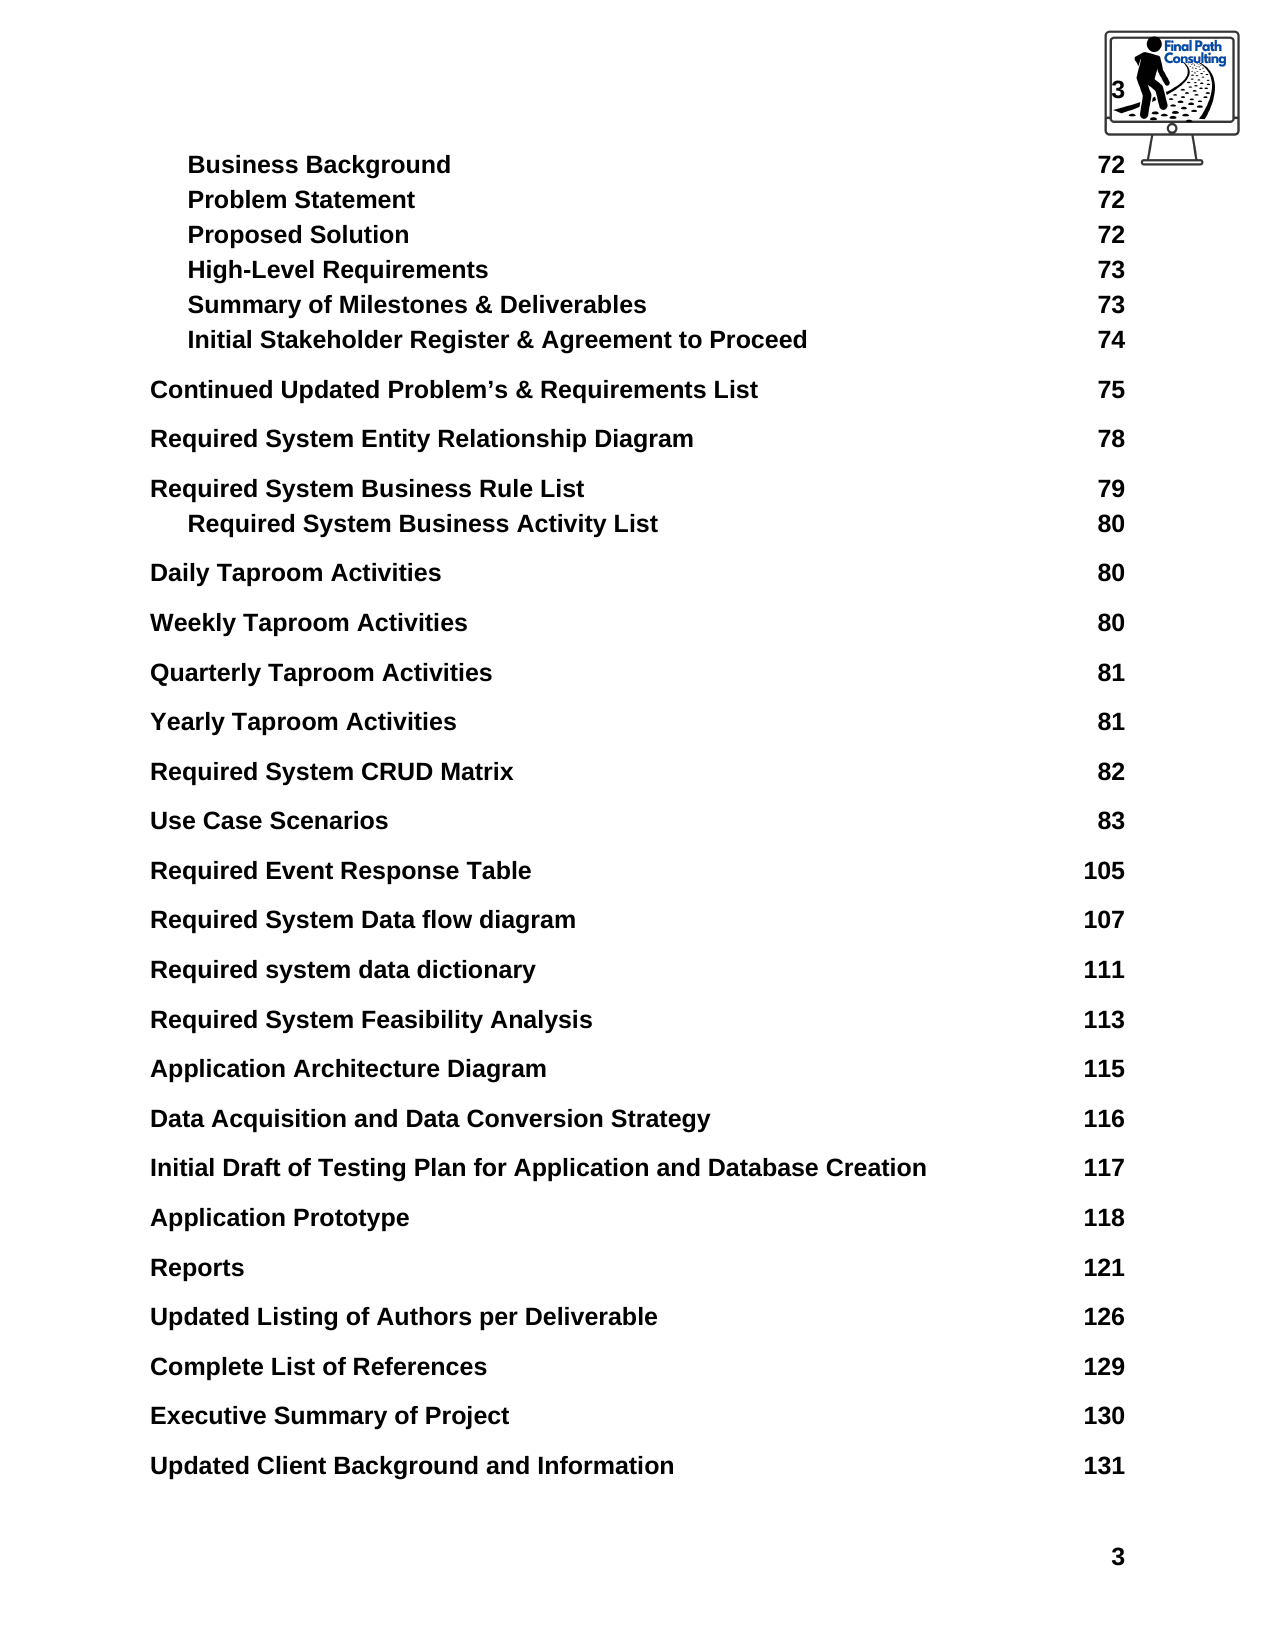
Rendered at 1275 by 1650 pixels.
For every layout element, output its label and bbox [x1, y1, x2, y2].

picture [1098, 18, 1247, 174]
